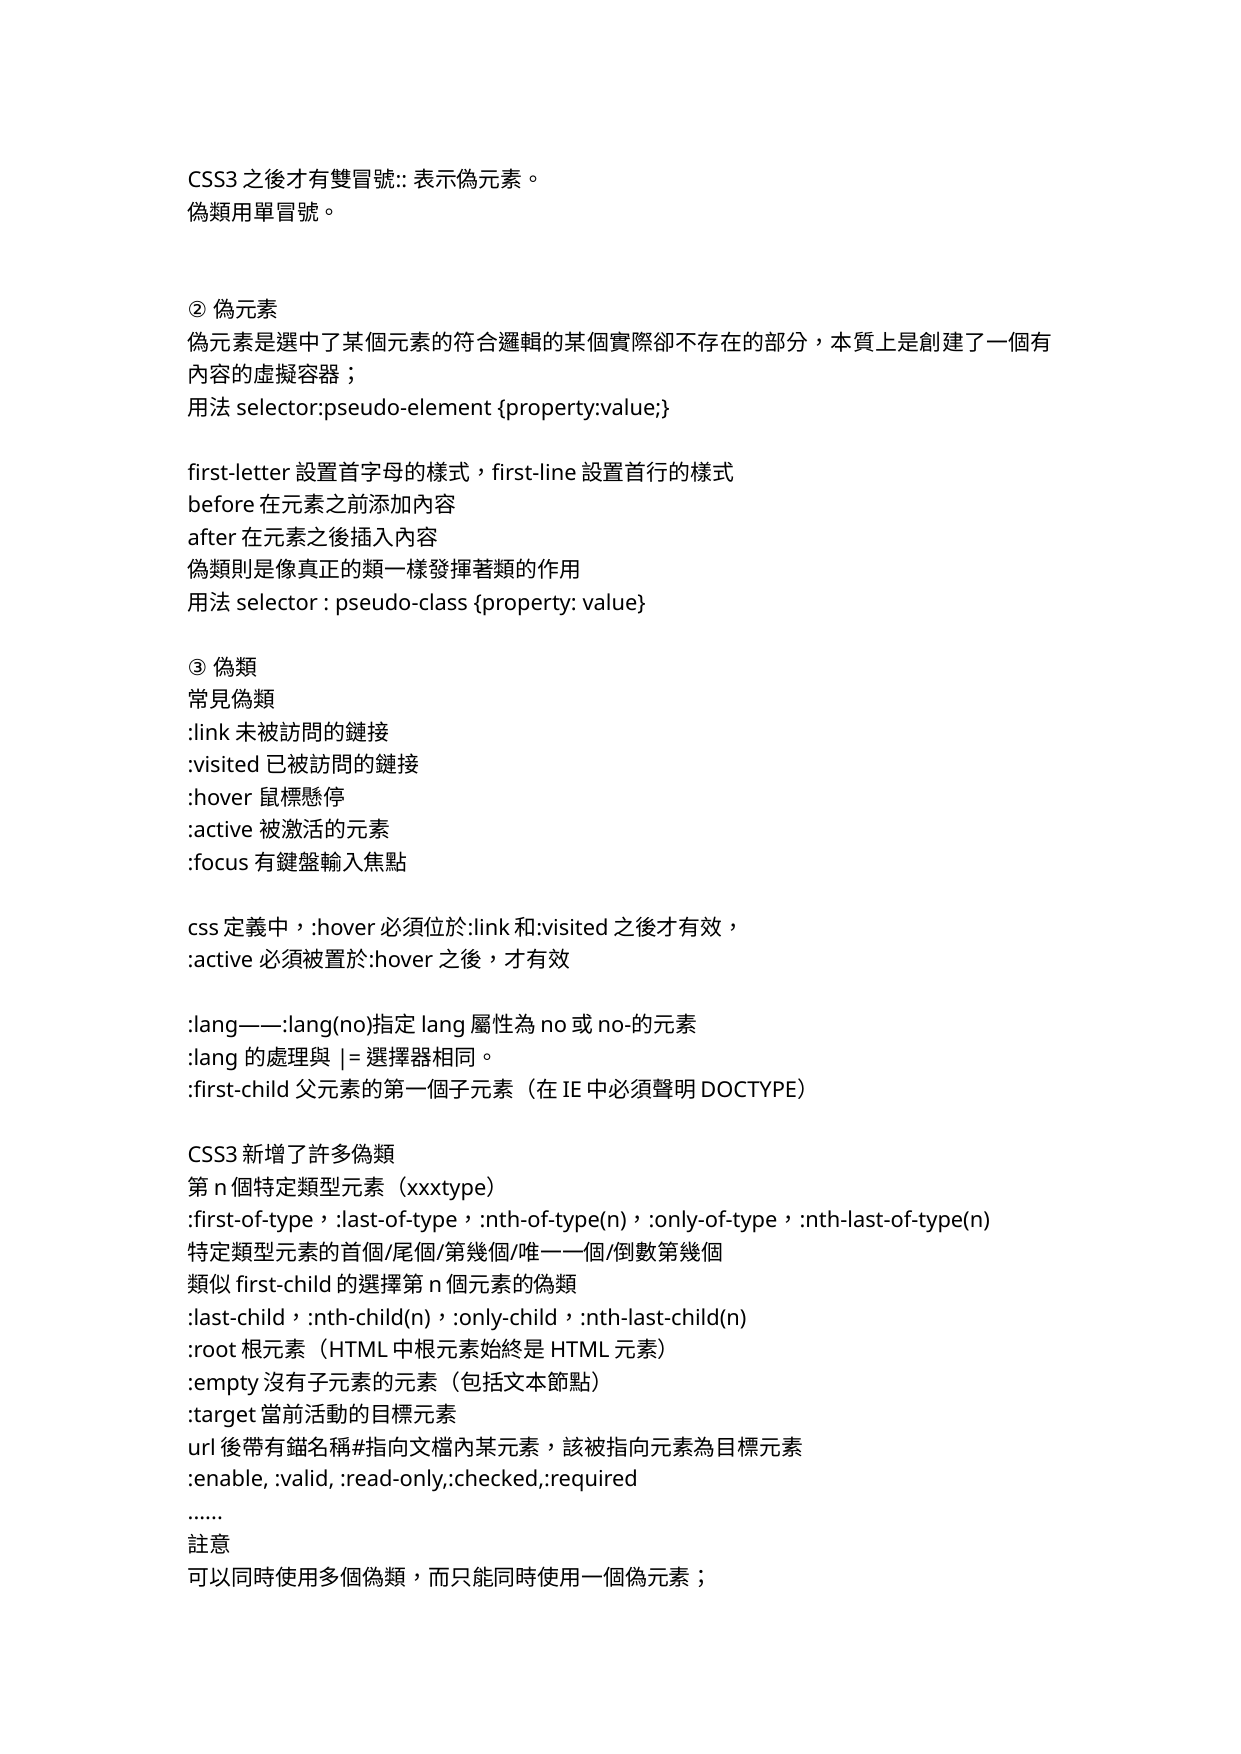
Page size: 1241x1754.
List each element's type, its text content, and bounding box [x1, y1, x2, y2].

text first-letter設置首字母的樣式，first-line設置首行的樣式 [187, 454, 1053, 487]
text 註意 [187, 1527, 1053, 1559]
text :link 未被訪問的鏈接 [187, 714, 1053, 747]
text 偽類則是像真正的類一樣發揮著類的作用 [187, 552, 1053, 584]
text CSS3之後才有雙冒號:: 表示偽元素。 [187, 162, 1053, 194]
text 特定類型元素的首個/尾個/第幾個/唯一一個/倒數第幾個 [187, 1234, 1053, 1267]
text :first-of-type，:last-of-type，:nth-of-type(n)，:only-of-type，:nth-last-of-type(n) [187, 1202, 1053, 1234]
text :first-child 父元素的第一個子元素（在IE中必須聲明DOCTYPE） [187, 1072, 1053, 1104]
text css定義中，:hover必須位於:link和:visited之後才有效， [187, 909, 1053, 942]
text :target當前活動的目標元素 [187, 1397, 1053, 1429]
text 第n個特定類型元素（xxxtype） [187, 1169, 1053, 1202]
text :enable, :valid, :read-only,:checked,:required [187, 1462, 1053, 1494]
text :lang 的處理與 |= 選擇器相同。 [187, 1039, 1053, 1072]
text before在元素之前添加內容 [187, 487, 1053, 519]
text 常見偽類 [187, 682, 1053, 714]
text 偽元素是選中了某個元素的符合邏輯的某個實際卻不存在的部分，本質上是創建了一個有內容的虛擬容器； [187, 324, 1053, 389]
text :root根元素（HTML中根元素始終是HTML元素） [187, 1332, 1053, 1364]
text 類似first-child的選擇第n個元素的偽類 [187, 1267, 1053, 1299]
text :lang——:lang(no)指定lang屬性為no或no-的元素 [187, 1007, 1053, 1039]
text 偽類用單冒號。 [187, 194, 1053, 227]
text CSS3新增了許多偽類 [187, 1137, 1053, 1169]
text :active 必須被置於:hover 之後，才有效 [187, 942, 1053, 974]
text :active 被激活的元素 [187, 812, 1053, 844]
text ...... [187, 1494, 1053, 1527]
text ② 偽元素 [187, 292, 1053, 324]
text :focus 有鍵盤輸入焦點 [187, 844, 1053, 877]
text :hover 鼠標懸停 [187, 779, 1053, 812]
text 用法 selector : pseudo-class {property: value} [187, 584, 1053, 617]
text :empty沒有子元素的元素（包括文本節點） [187, 1364, 1053, 1397]
text url後帶有錨名稱#指向文檔內某元素，該被指向元素為目標元素 [187, 1429, 1053, 1462]
text :last-child，:nth-child(n)，:only-child，:nth-last-child(n) [187, 1299, 1053, 1332]
text ③ 偽類 [187, 649, 1053, 682]
text :visited 已被訪問的鏈接 [187, 747, 1053, 779]
text 用法 selector:pseudo-element {property:value;} [187, 389, 1053, 422]
text 可以同時使用多個偽類，而只能同時使用一個偽元素； [187, 1559, 1053, 1592]
text after在元素之後插入內容 [187, 519, 1053, 552]
